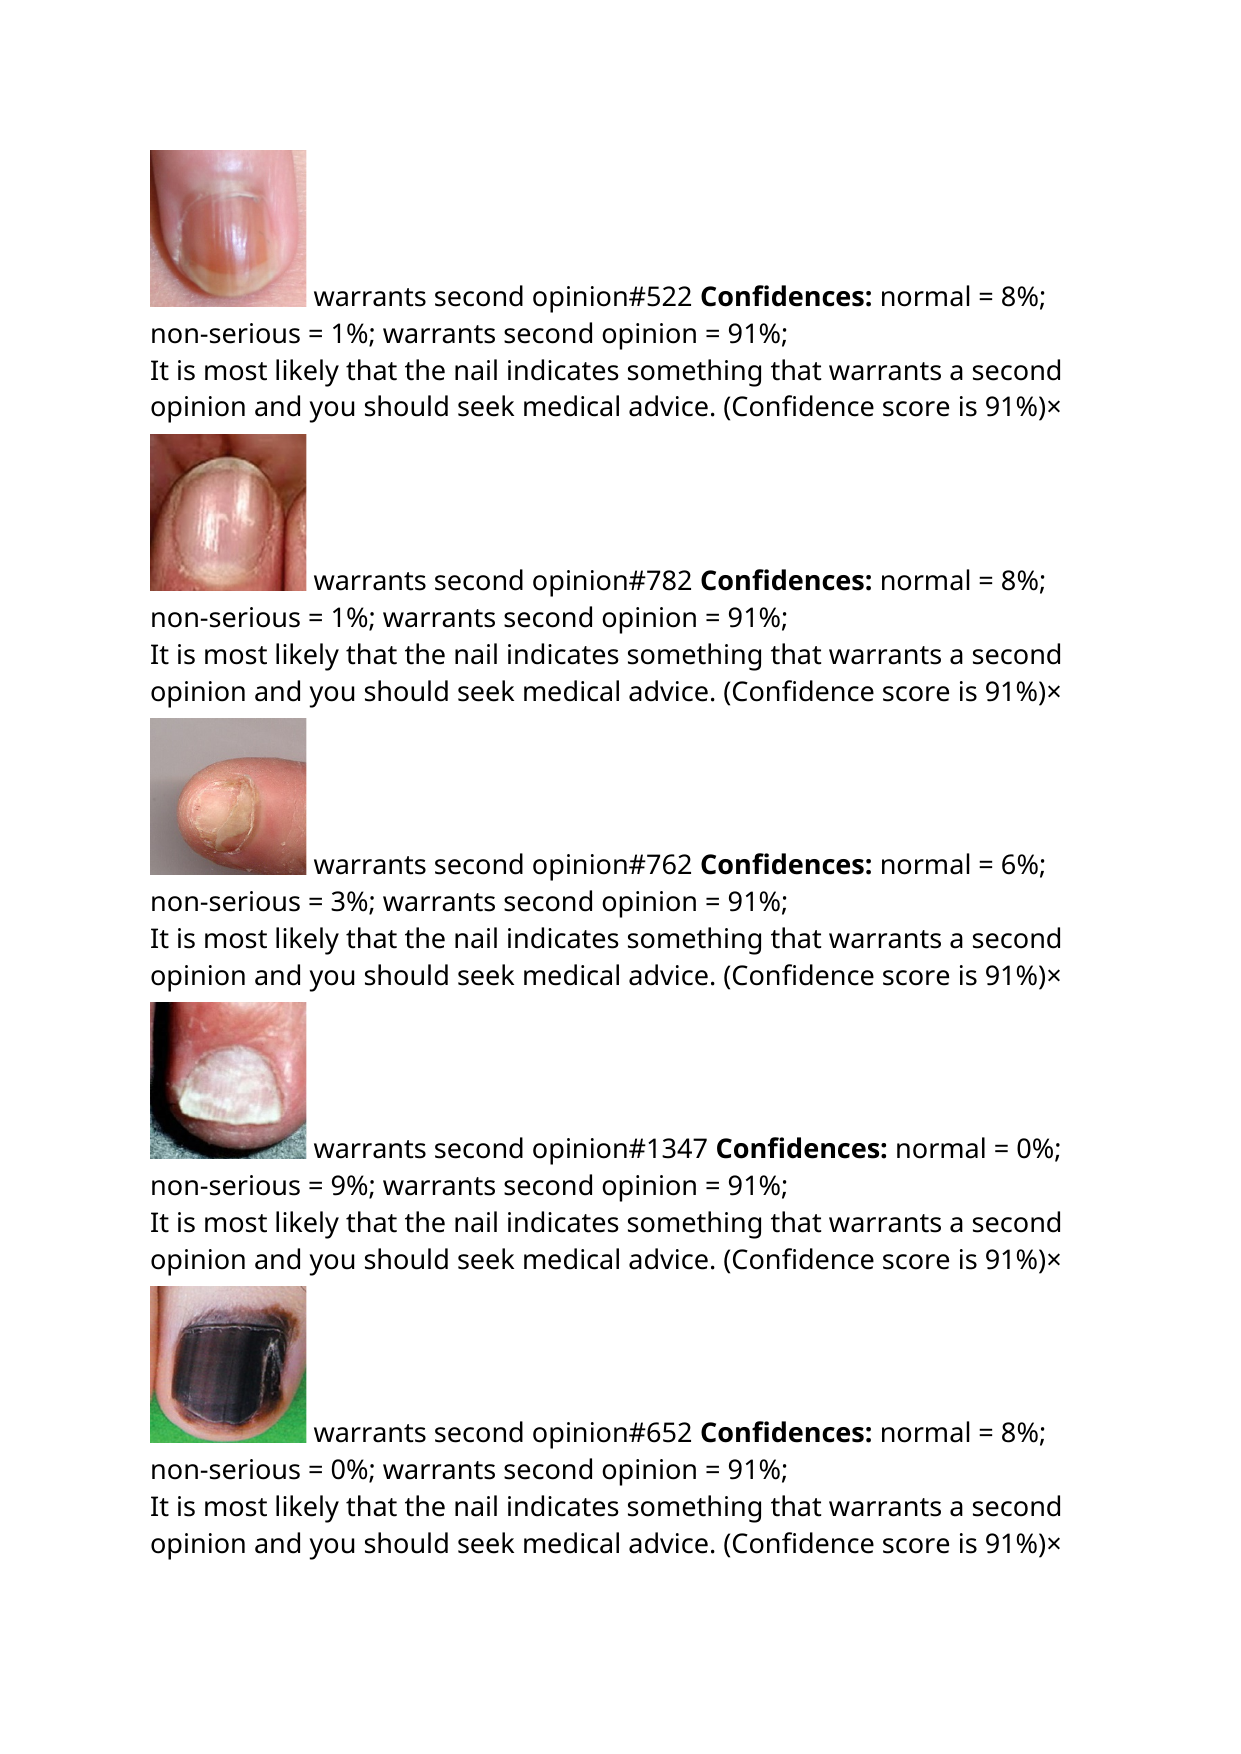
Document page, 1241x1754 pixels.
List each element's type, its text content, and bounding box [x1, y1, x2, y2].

picture [150, 150, 307, 307]
picture [150, 434, 307, 591]
text warrants second opinion#652 Confidences: normal = 8%; non-serious = 0%; warrants second opinion = 91%; It is most likely that the nail indicates something that warrants a second opinion and you should seek medical advice. (Confidence score is 91%)× [150, 1287, 1090, 1561]
picture [150, 718, 307, 875]
text warrants second opinion#1347 Confidences: normal = 0%; non-serious = 9%; warrants second opinion = 91%; It is most likely that the nail indicates something that warrants a second opinion and you should seek medical advice. (Confidence score is 91%)× [150, 1002, 1090, 1277]
picture [150, 1286, 307, 1443]
text warrants second opinion#782 Confidences: normal = 8%; non-serious = 1%; warrants second opinion = 91%; It is most likely that the nail indicates something that warrants a second opinion and you should seek medical advice. (Confidence score is 91%)× [150, 434, 1090, 709]
text warrants second opinion#522 Confidences: normal = 8%; non-serious = 1%; warrants second opinion = 91%; It is most likely that the nail indicates something that warrants a second opinion and you should seek medical advice. (Confidence score is 91%)× [150, 150, 1090, 425]
text warrants second opinion#762 Confidences: normal = 6%; non-serious = 3%; warrants second opinion = 91%; It is most likely that the nail indicates something that warrants a second opinion and you should seek medical advice. (Confidence score is 91%)× [150, 718, 1090, 993]
picture [150, 1002, 307, 1159]
